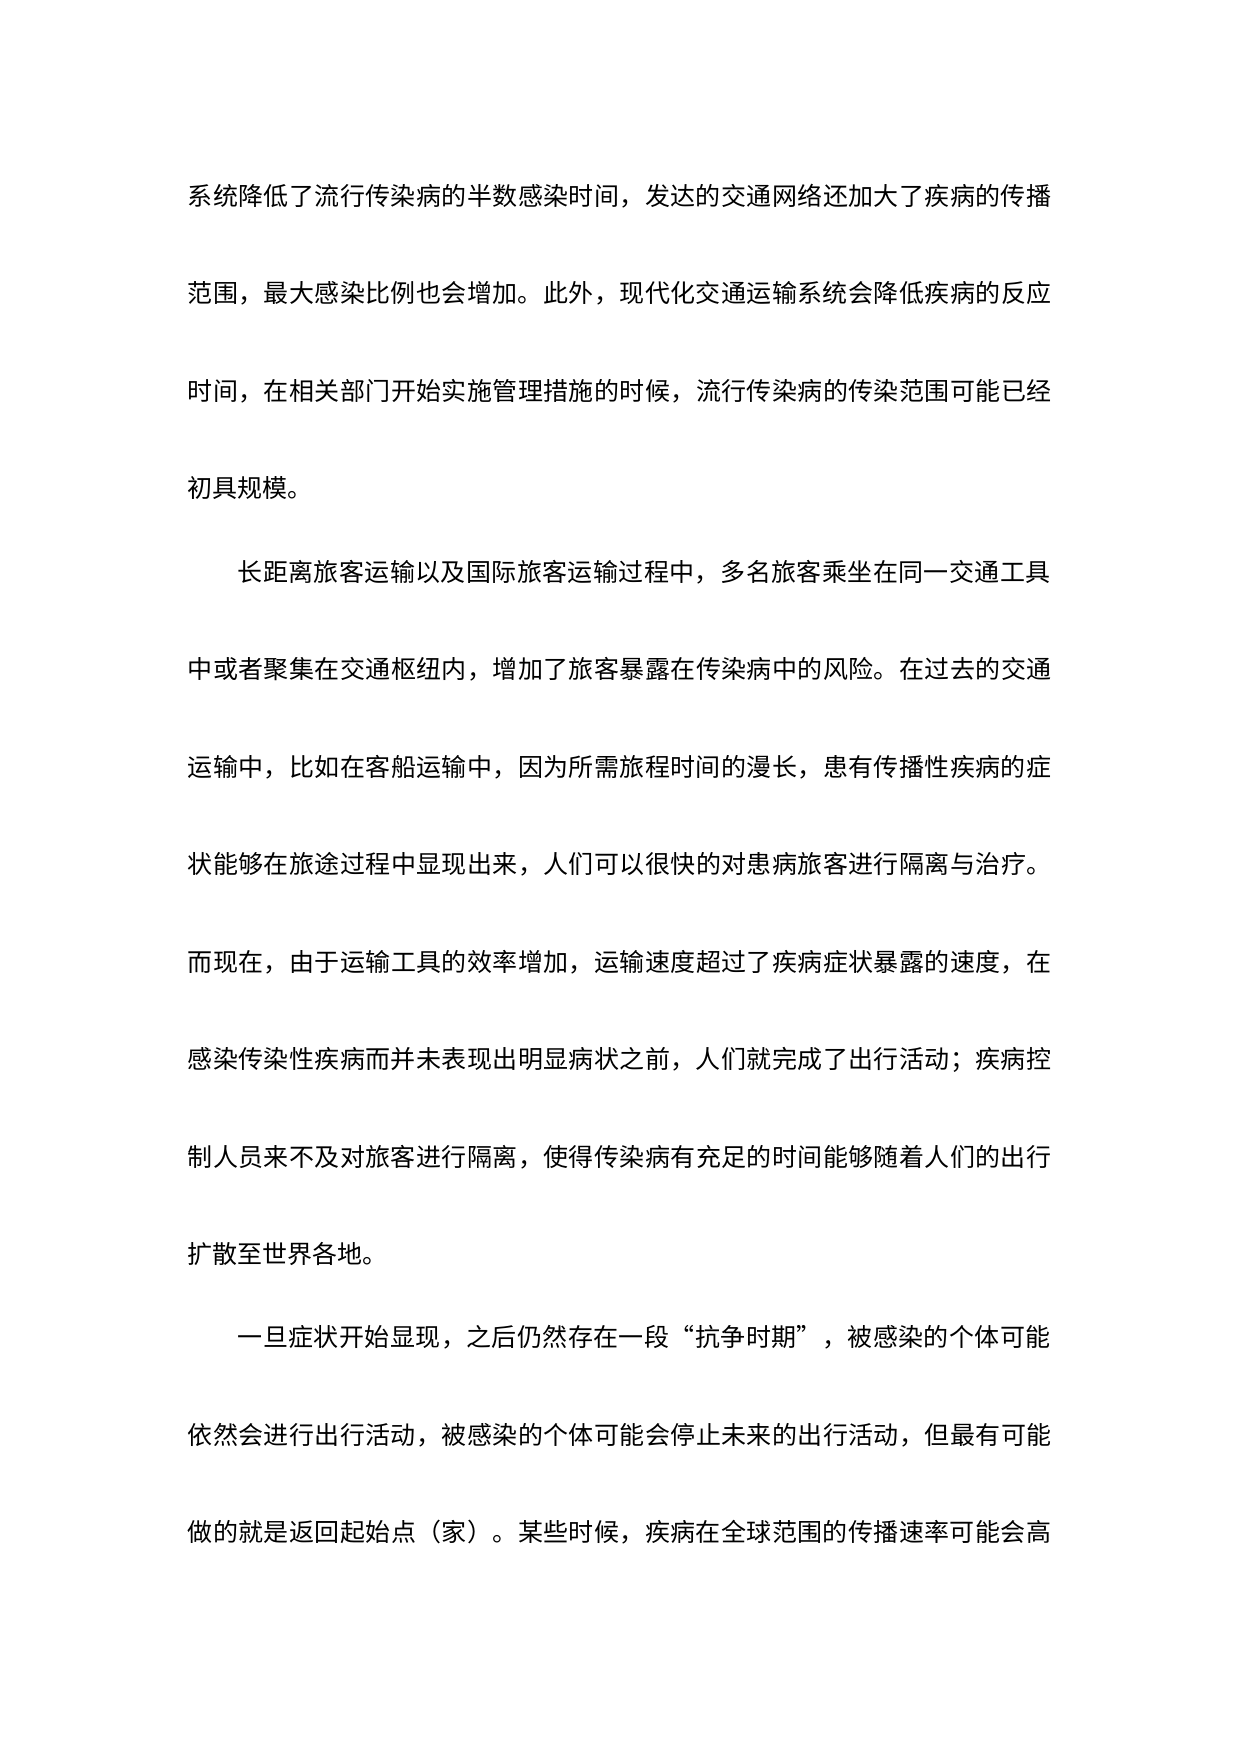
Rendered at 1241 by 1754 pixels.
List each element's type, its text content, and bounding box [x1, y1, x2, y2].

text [187, 1303, 1053, 1563]
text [187, 162, 1053, 519]
text 长距离旅客运输以及国际旅客运输过程中，多名旅客乘坐在同一交通工具中或者聚集在交通枢纽内，增加了旅客暴露在传染病中的风险。在过去的交通运输中，比如在客船运输中，因为所需旅程时间的漫长，患有传播性疾病的症状能够在旅途过程中显现出来，人们可以很快的对患病旅客进行隔离与治疗。而现在，由于运输工具的效率增加，运输速度超过了疾病症状暴露的速度，在感染传染性疾病而并未表现出明显病状之前，人们就完成了出行活动；疾病控制人员来不及对旅客进行隔离，使得传染病有充足的时间能够随着人们的出行扩散至世界各地。 [187, 538, 1053, 1285]
